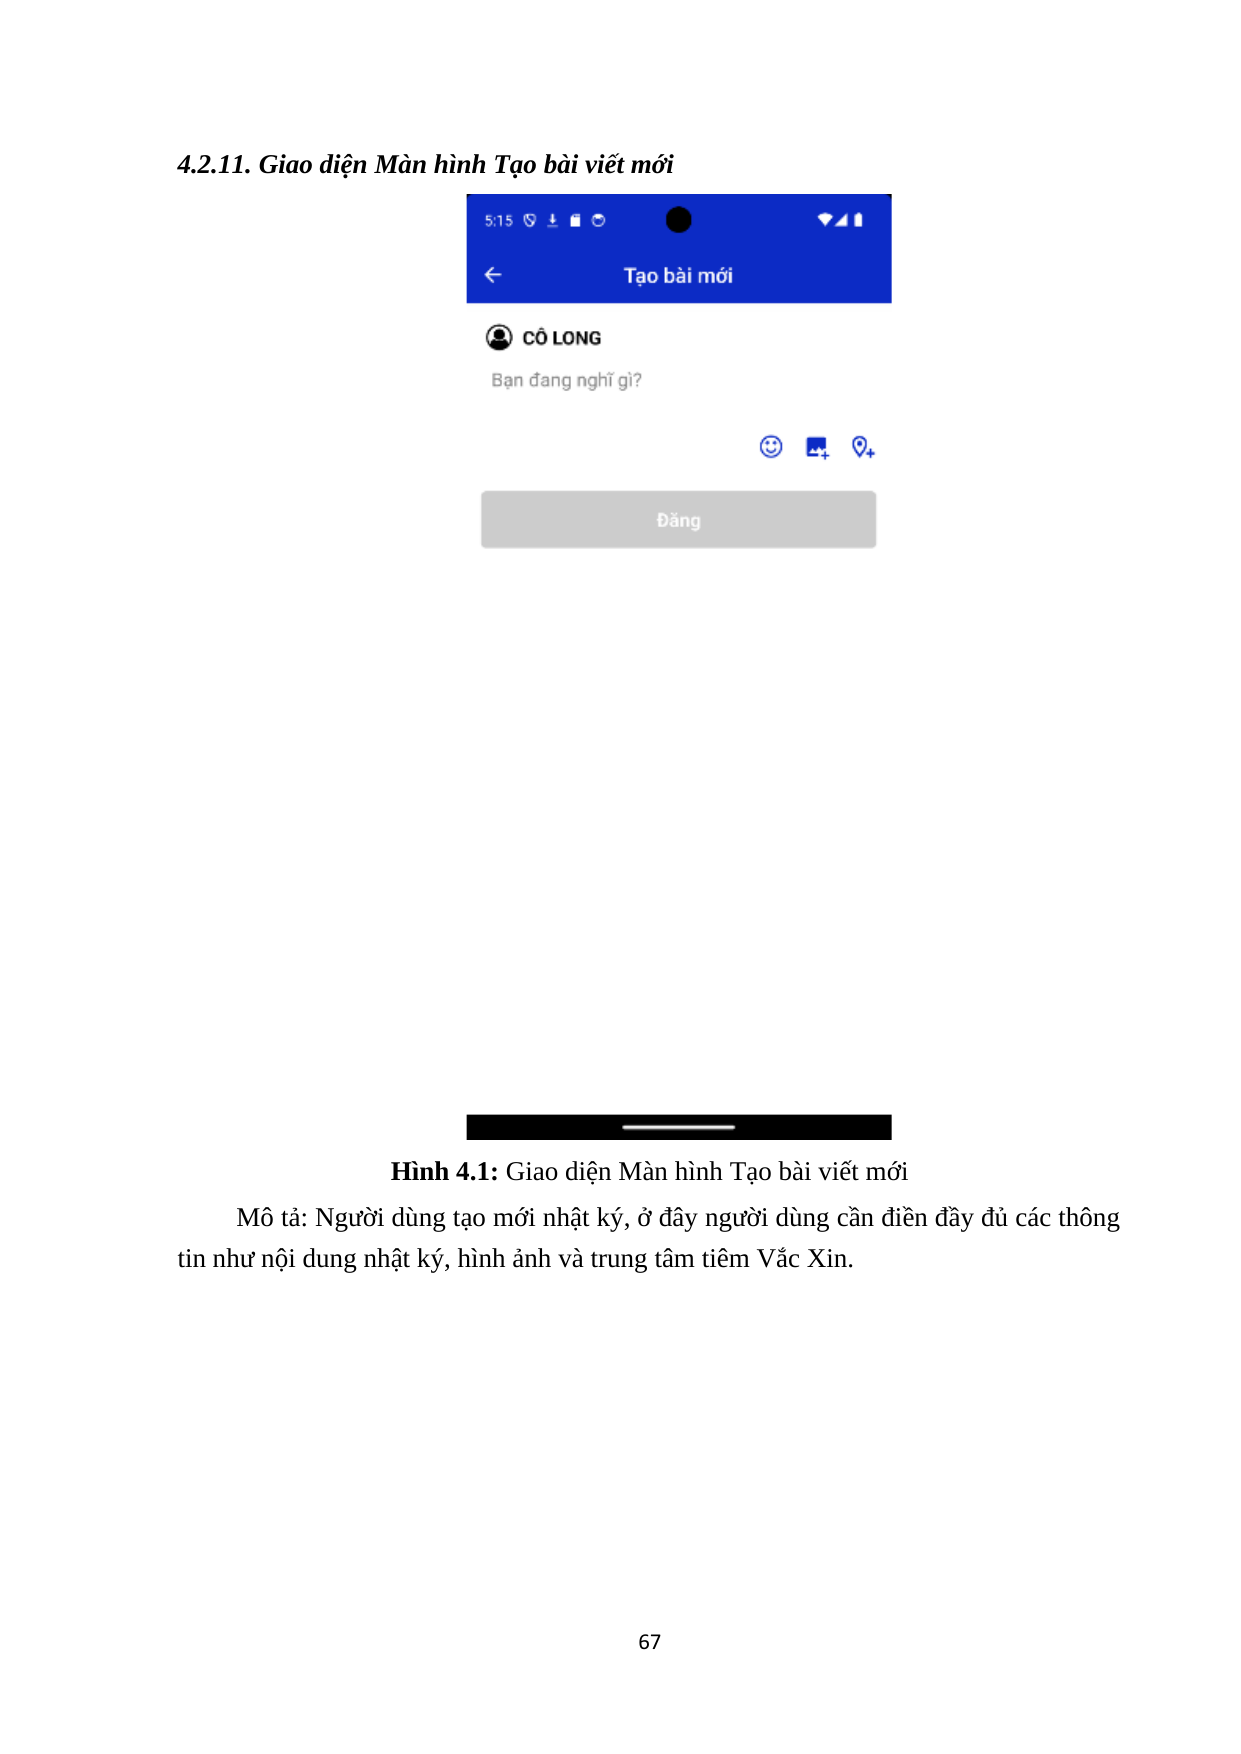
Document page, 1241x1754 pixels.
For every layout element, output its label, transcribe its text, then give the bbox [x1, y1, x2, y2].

text Giao diện Màn hình Tạo bài viết mới [177, 1155, 1122, 1186]
text Giao diện Màn hình Tạo bài viết mới [177, 148, 1122, 179]
picture [466, 194, 892, 1140]
text Mô tả: Người dùng tạo mới nhật ký, ở đây người dùng cần điền đầy đủ các thông tin như nội dung nhật ký, hình ảnh và trung tâm tiêm Vắc Xin. [177, 1201, 1122, 1273]
